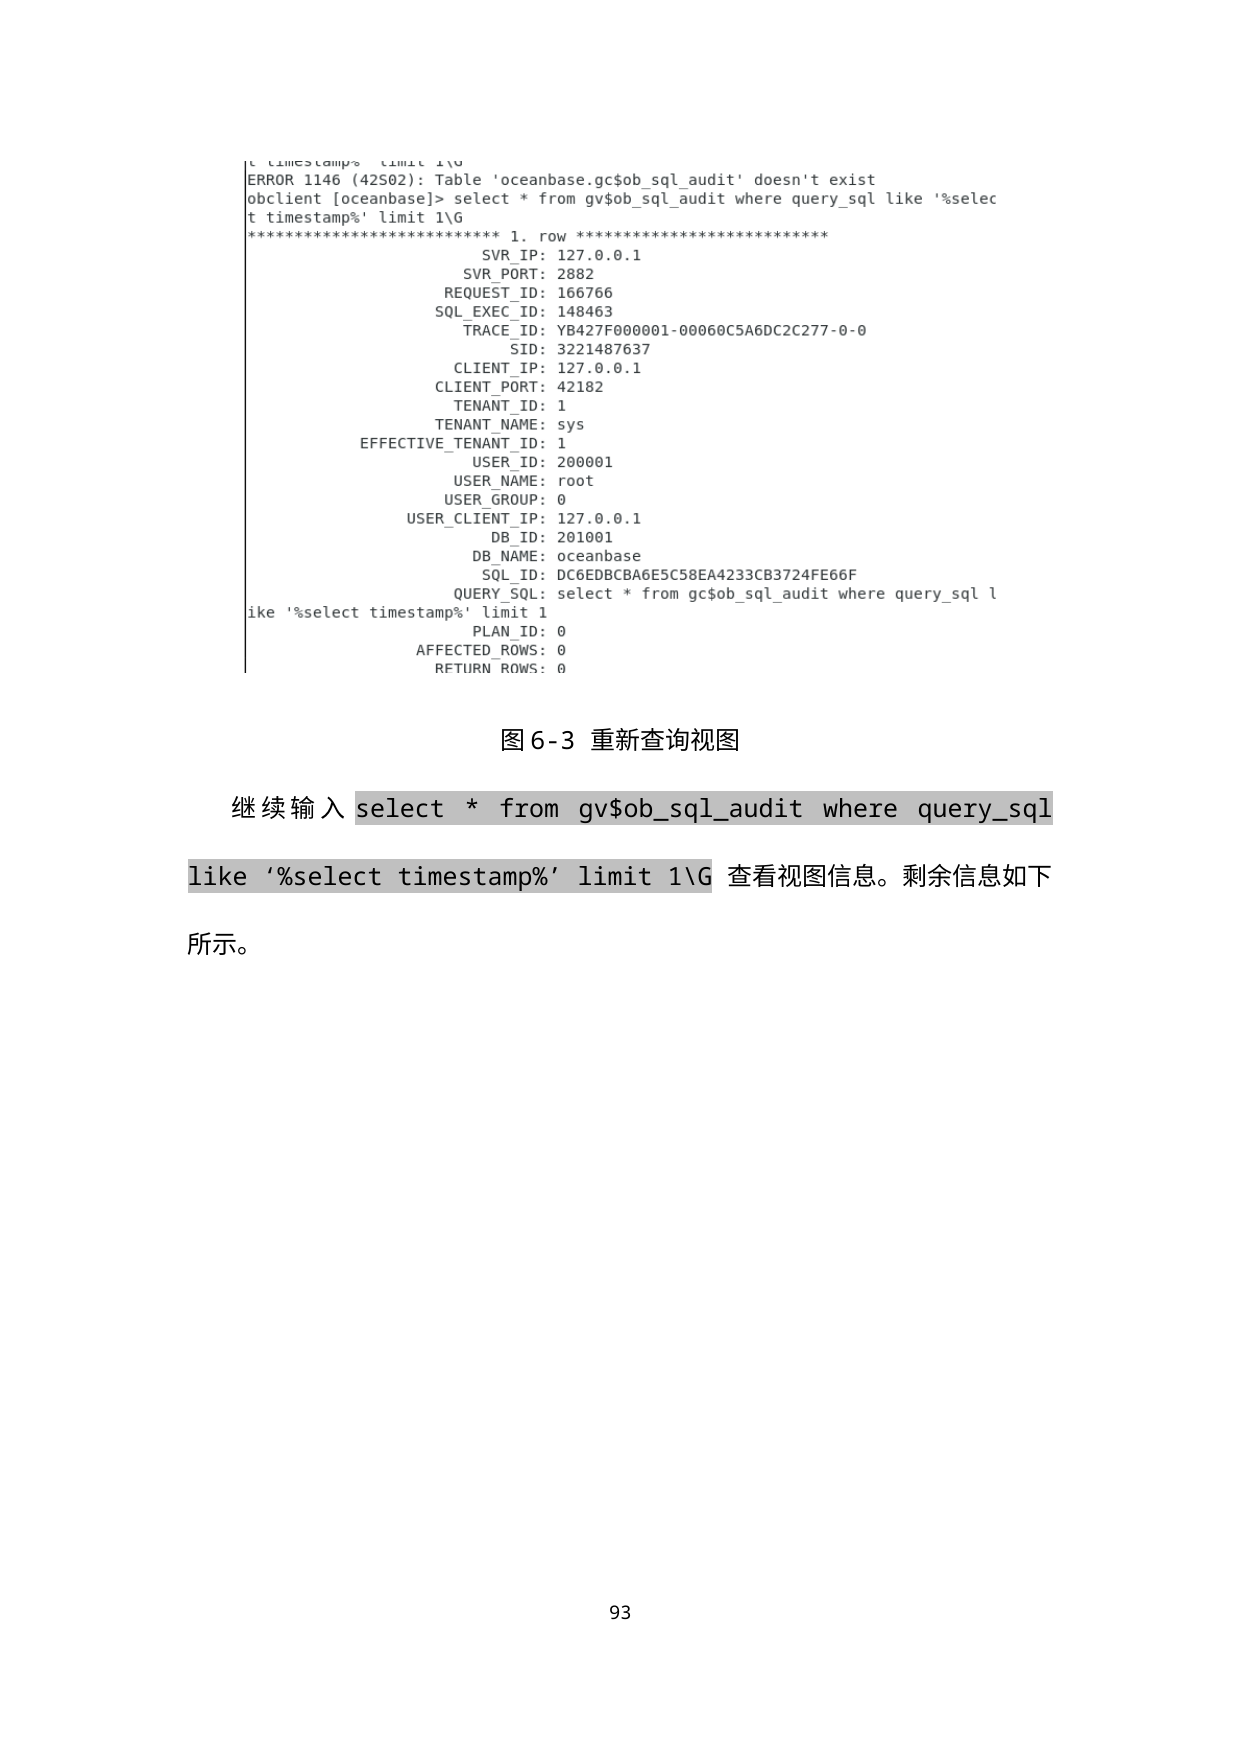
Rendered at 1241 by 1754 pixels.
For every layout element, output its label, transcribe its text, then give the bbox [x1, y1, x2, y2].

text 继续输入select * from gv$ob_sql_audit where query_sql like ‘%select timestamp%’ limit 1\G 查看视图信息。剩余信息如下所示。 [187, 773, 1053, 977]
picture [244, 161, 996, 673]
text 图6-3 重新查询视图 [187, 705, 1053, 773]
